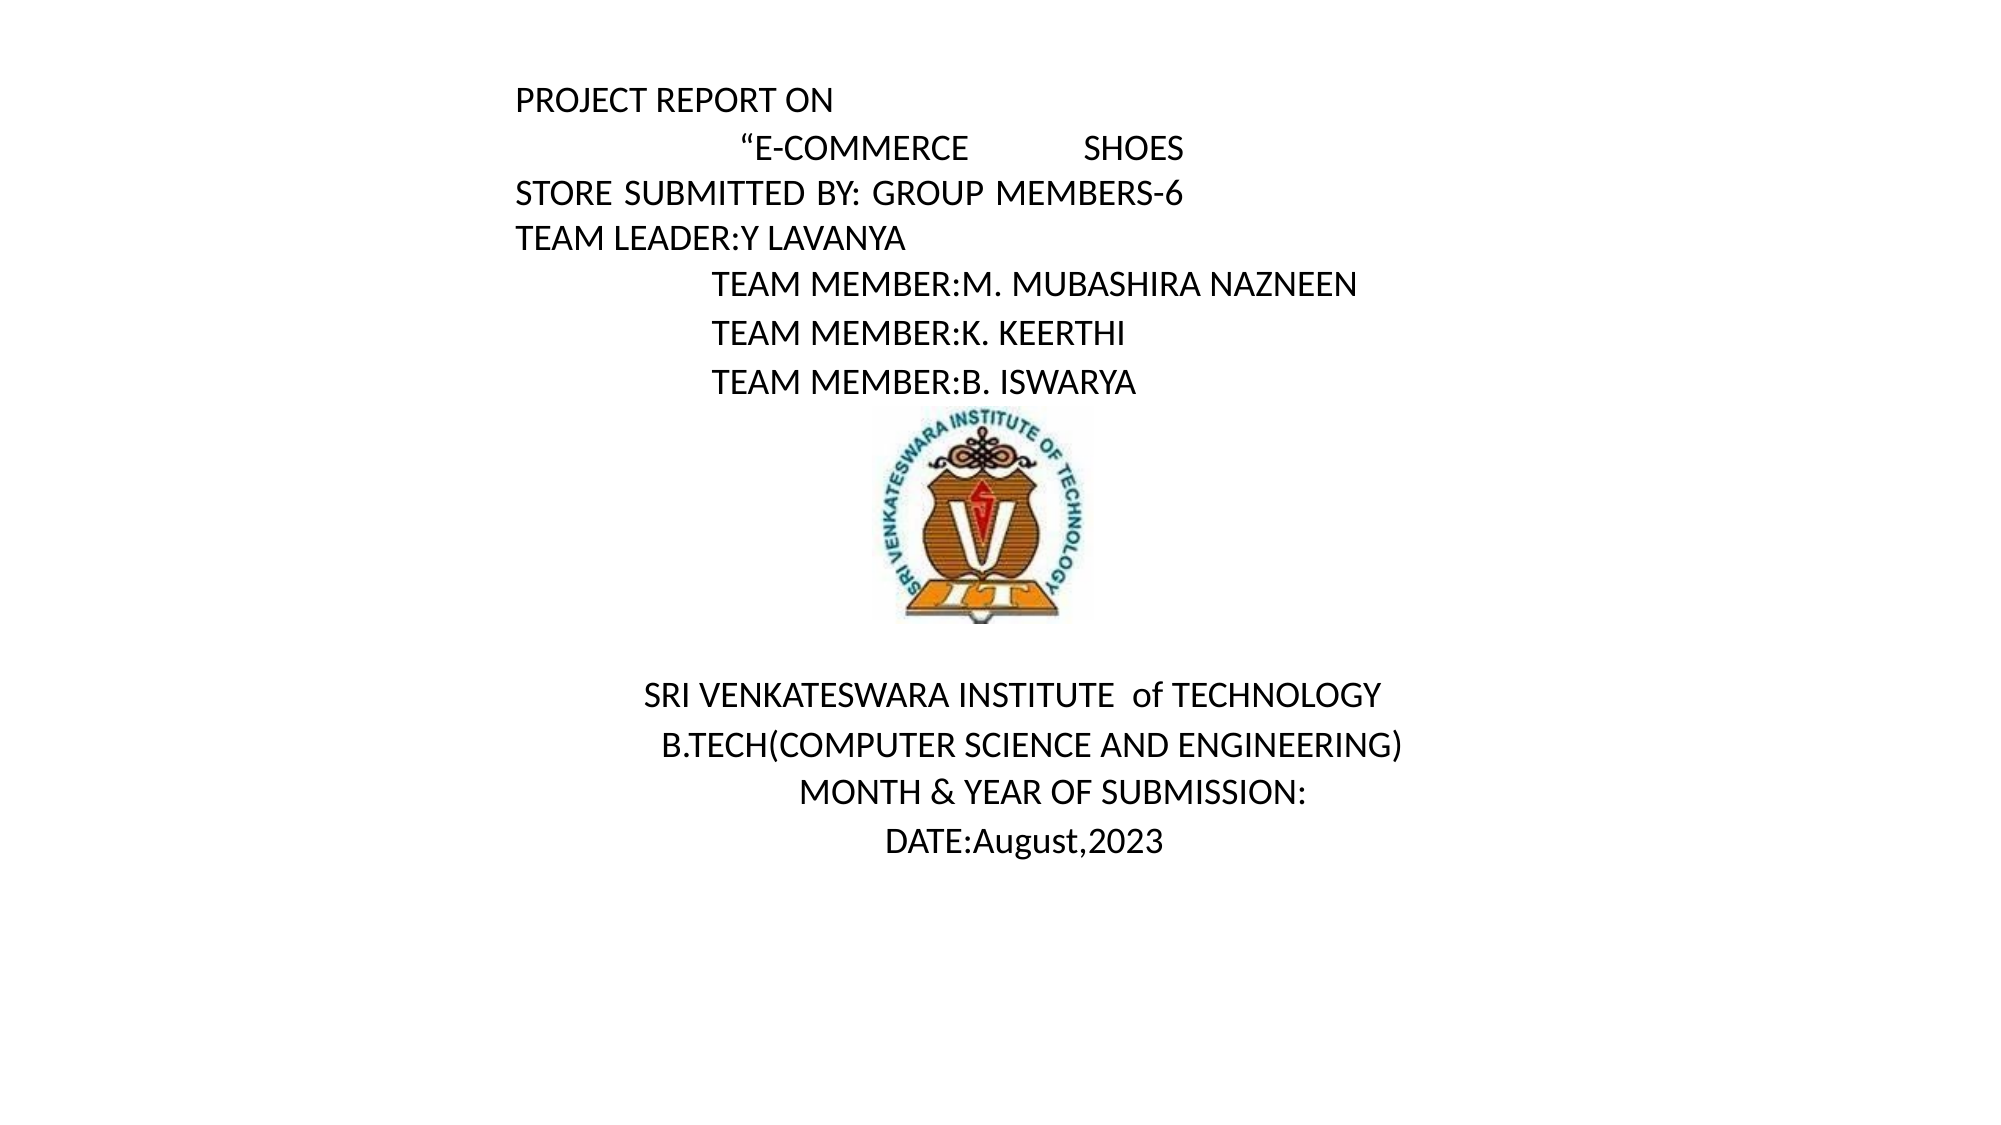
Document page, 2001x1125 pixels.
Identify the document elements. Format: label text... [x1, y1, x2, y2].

picture [871, 406, 1094, 624]
text B.TECH(COMPUTER SCIENCE AND ENGINEERING) MONTH & YEAR OF SUBMISSION: [661, 721, 1462, 814]
text “E-COMMERCE SHOES STORE SUBMITTED BY: GROUP MEMBERS-6 TEAM LEADER:Y LAVANYA [515, 125, 1184, 259]
text PROJECT REPORT ON [515, 76, 1462, 121]
text TEAM MEMBER:K. KEERTHI [711, 309, 1462, 354]
text DATE:August,2023 [152, 817, 1896, 863]
text TEAM MEMBER:B. ISWARYA [711, 358, 1462, 403]
text TEAM MEMBER:M. MUBASHIRA NAZNEEN [711, 259, 1462, 305]
subtitle SRI VENKATESWARA INSTITUTE of TECHNOLOGY [152, 671, 1382, 717]
